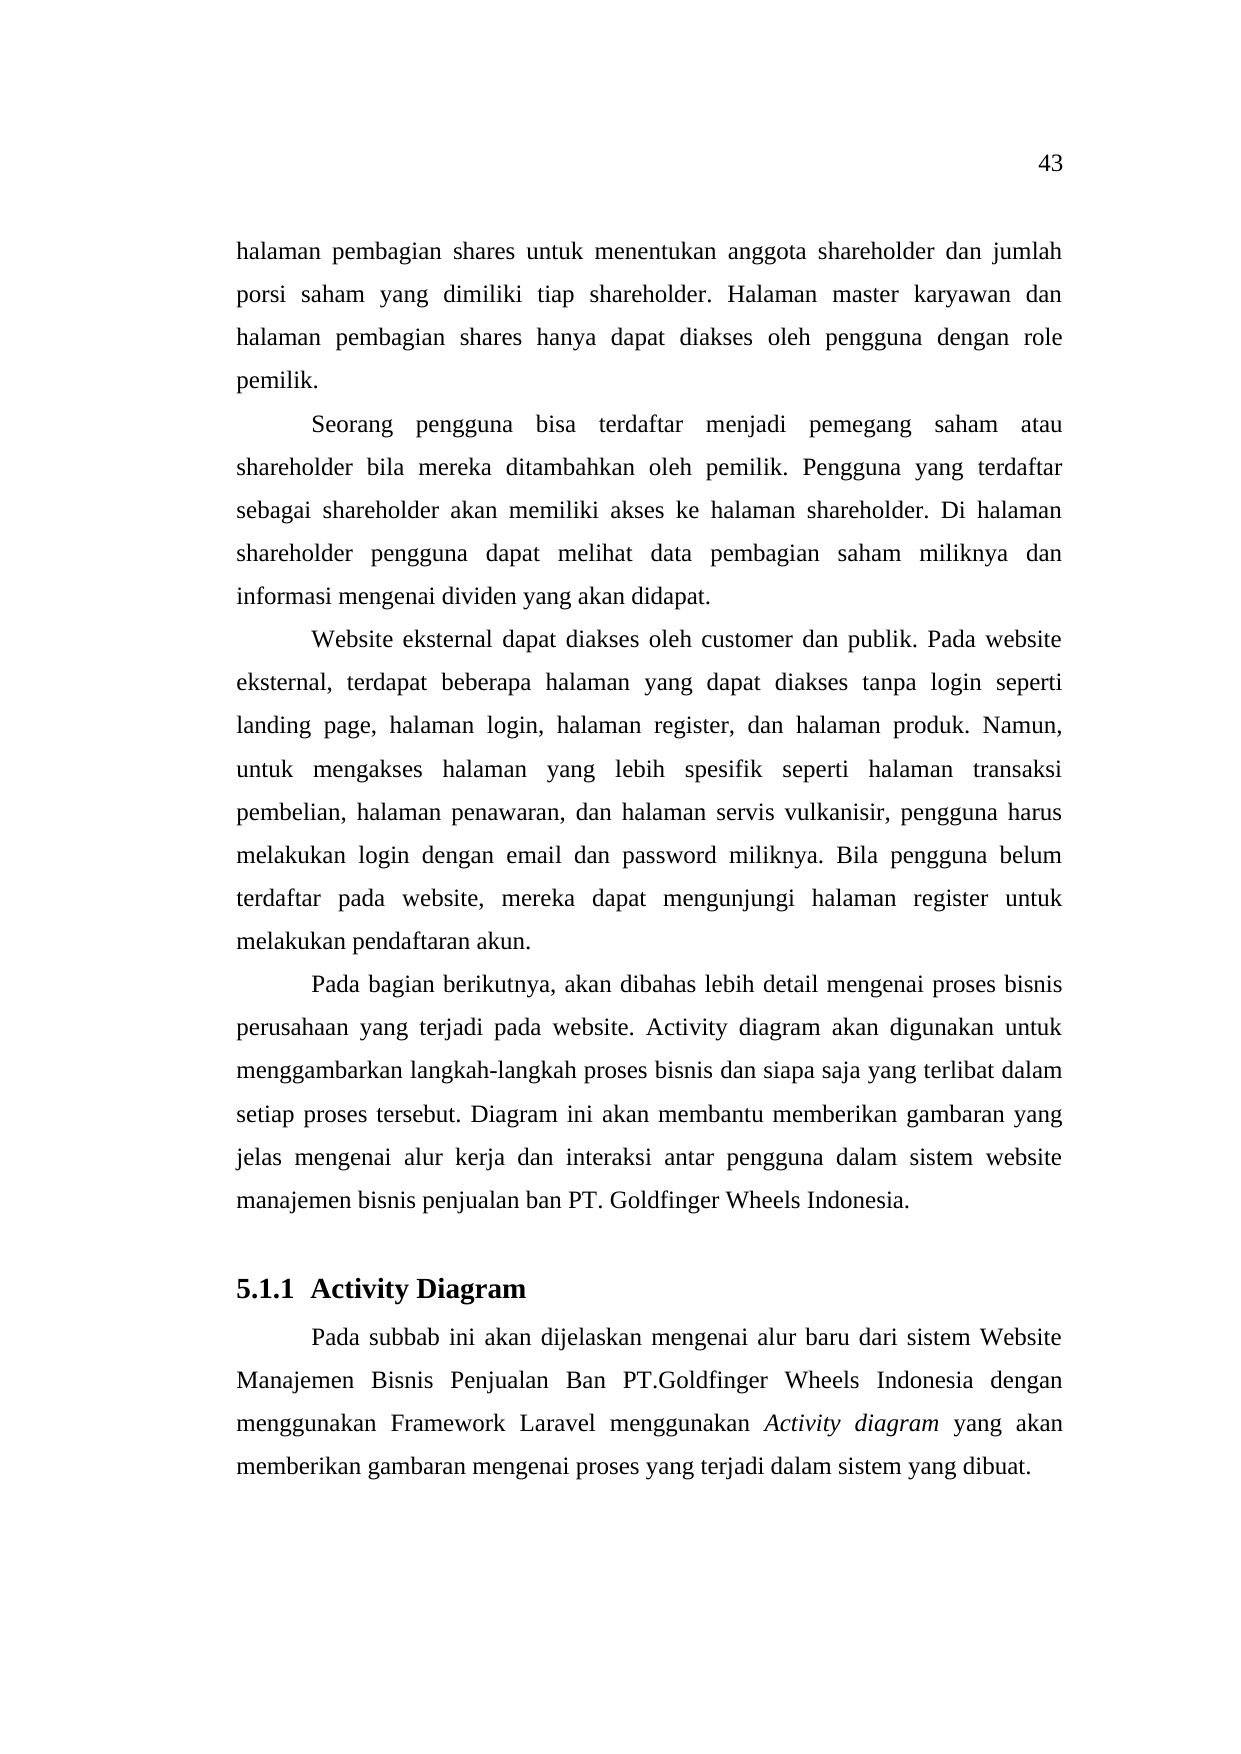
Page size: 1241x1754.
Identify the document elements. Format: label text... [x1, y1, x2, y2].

text Seorang pengguna bisa terdaftar menjadi pemegang saham atau shareholder bila mereka ditambahkan oleh pemilik. Pengguna yang terdaftar sebagai shareholder akan memiliki akses ke halaman shareholder. Di halaman shareholder pengguna dapat melihat data pembagian saham miliknya dan informasi mengenai dividen yang akan didapat. [236, 409, 1063, 610]
text Pada bagian berikutnya, akan dibahas lebih detail mengenai proses bisnis perusahaan yang terjadi pada website. Activity diagram akan digunakan untuk menggambarkan langkah-langkah proses bisnis dan siapa saja yang terlibat dalam setiap proses tersebut. Diagram ini akan membantu memberikan gambaran yang jelas mengenai alur kerja dan interaksi antar pengguna dalam sistem website manajemen bisnis penjualan ban PT. Goldfinger Wheels Indonesia. [236, 969, 1063, 1214]
list Activity Diagram [236, 1271, 1063, 1305]
text Pada subbab ini akan dijelaskan mengenai alur baru dari sistem Website Manajemen Bisnis Penjualan Ban PT.Goldfinger Wheels Indonesia dengan menggunakan Framework Laravel menggunakan Activity diagram yang akan memberikan gambaran mengenai proses yang terjadi dalam sistem yang dibuat. [236, 1322, 1063, 1480]
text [236, 236, 1063, 394]
text Website eksternal dapat diakses oleh customer dan publik. Pada website eksternal, terdapat beberapa halaman yang dapat diakses tanpa login seperti landing page, halaman login, halaman register, dan halaman produk. Namun, untuk mengakses halaman yang lebih spesifik seperti halaman transaksi pembelian, halaman penawaran, dan halaman servis vulkanisir, pengguna harus melakukan login dengan email dan password miliknya. Bila pengguna belum terdaftar pada website, mereka dapat mengunjungi halaman register untuk melakukan pendaftaran akun. [236, 624, 1063, 955]
